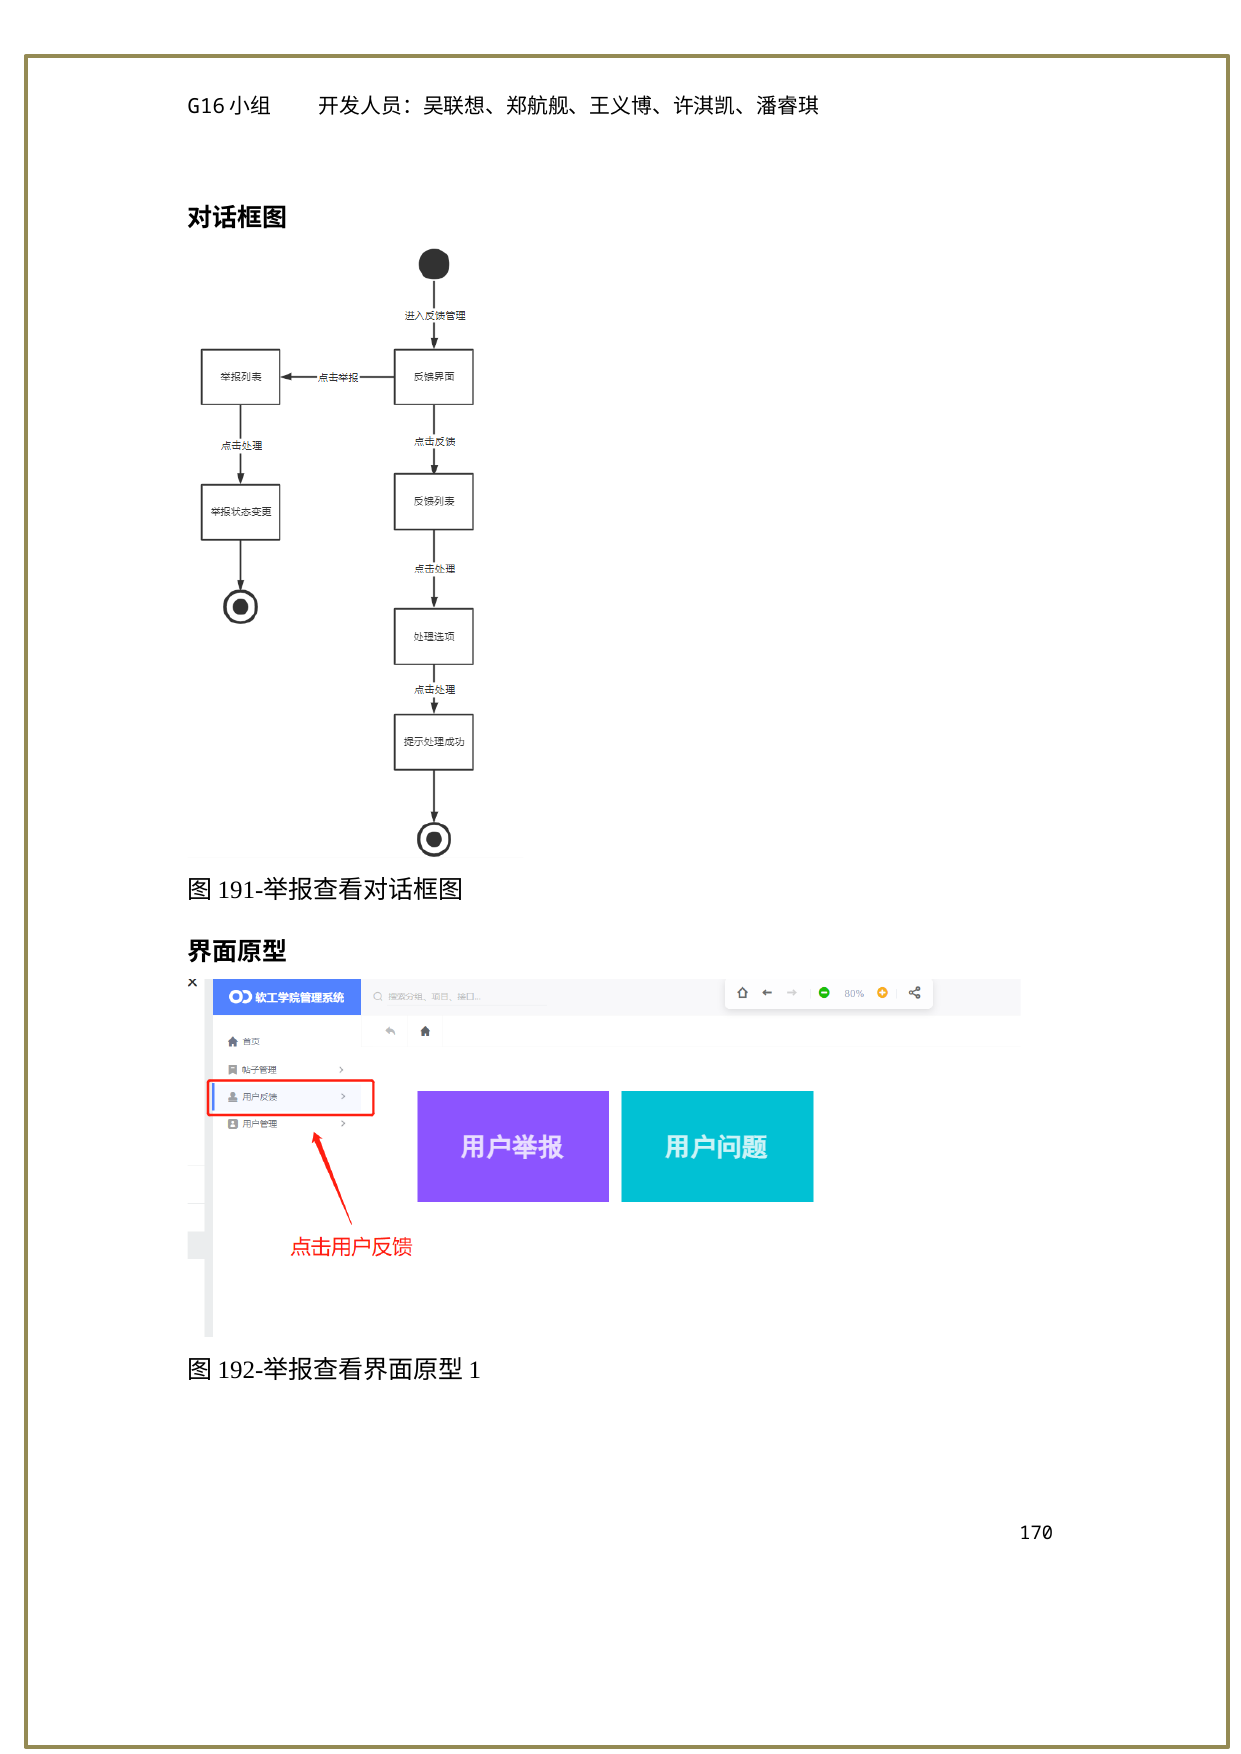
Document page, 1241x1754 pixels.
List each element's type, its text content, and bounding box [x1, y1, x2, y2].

text 图192-举报查看界面原型1 [187, 1349, 1053, 1386]
text 图191-举报查看对话框图 [187, 870, 1053, 906]
subtitle 对话框图 [187, 197, 1053, 233]
subtitle 界面原型 [187, 931, 1053, 967]
picture [187, 245, 524, 858]
picture [187, 979, 1021, 1337]
